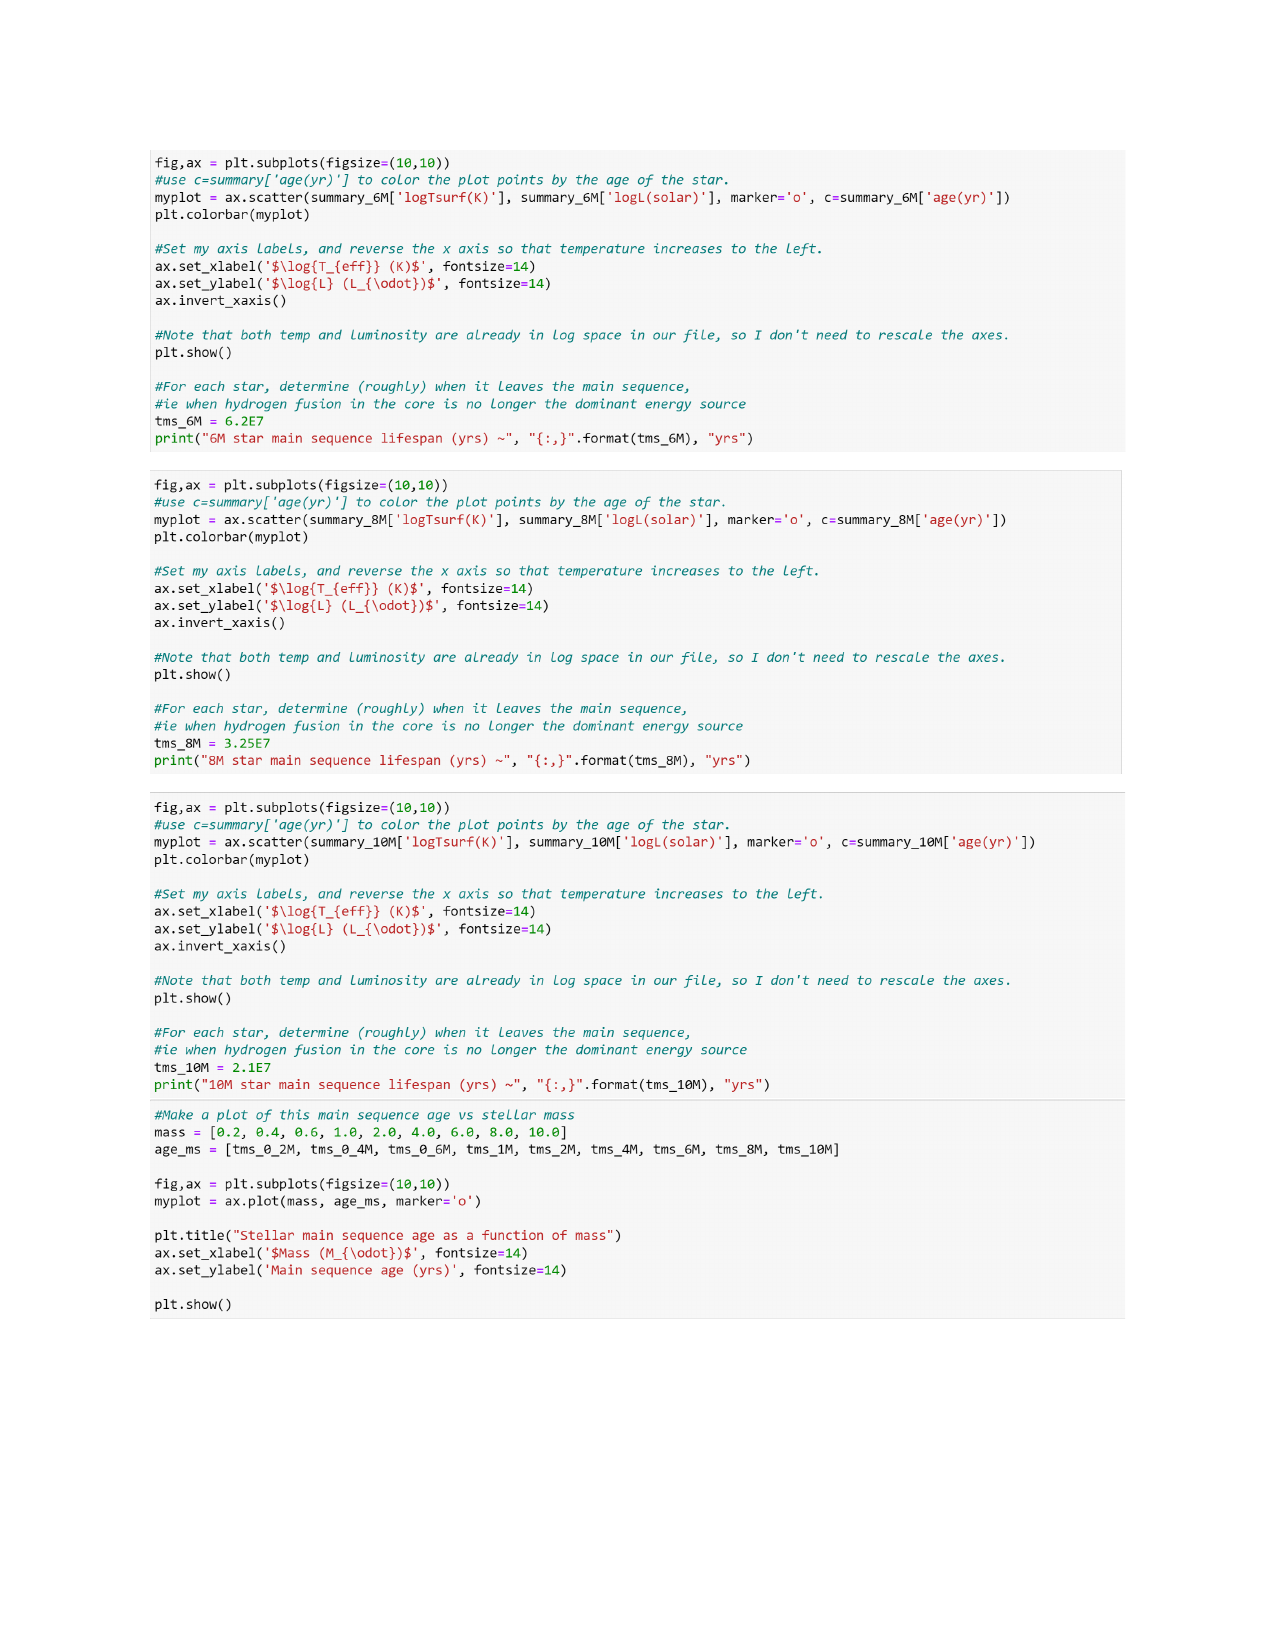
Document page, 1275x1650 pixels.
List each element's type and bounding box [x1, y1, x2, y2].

picture [150, 470, 1125, 774]
picture [150, 150, 1125, 452]
picture [150, 792, 1125, 1098]
picture [150, 1099, 1125, 1319]
